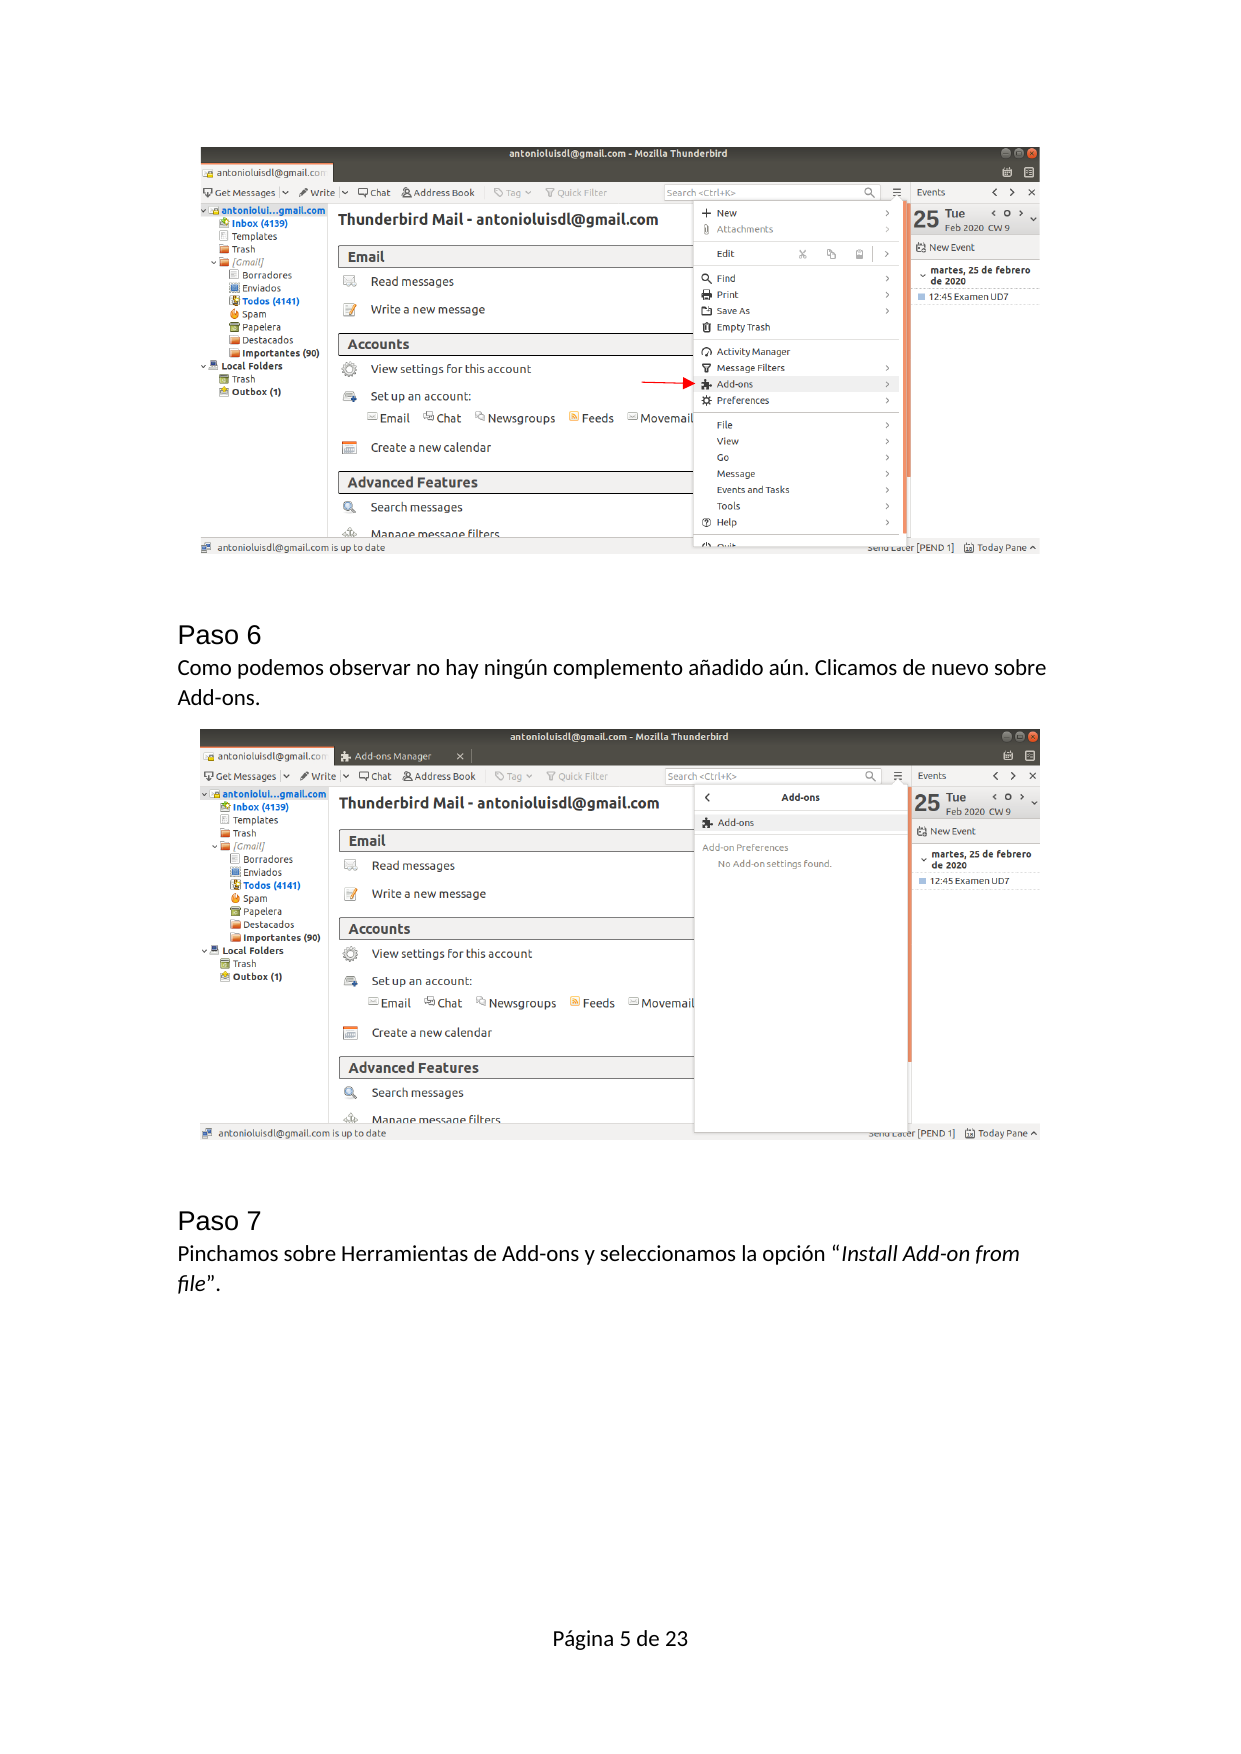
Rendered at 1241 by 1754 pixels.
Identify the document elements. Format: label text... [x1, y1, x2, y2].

subtitle Paso 7 [177, 1205, 1063, 1236]
picture [200, 147, 1040, 554]
text Pinchamos sobre Herramientas de Add-ons y seleccionamos la opción “Install Add-on from file”. [177, 1239, 1063, 1297]
subtitle Paso 6 [177, 619, 1063, 650]
picture [200, 729, 1040, 1140]
text Como podemos observar no hay ningún complemento añadido aún. Clicamos de nuevo sobre Add-ons. [177, 653, 1063, 711]
